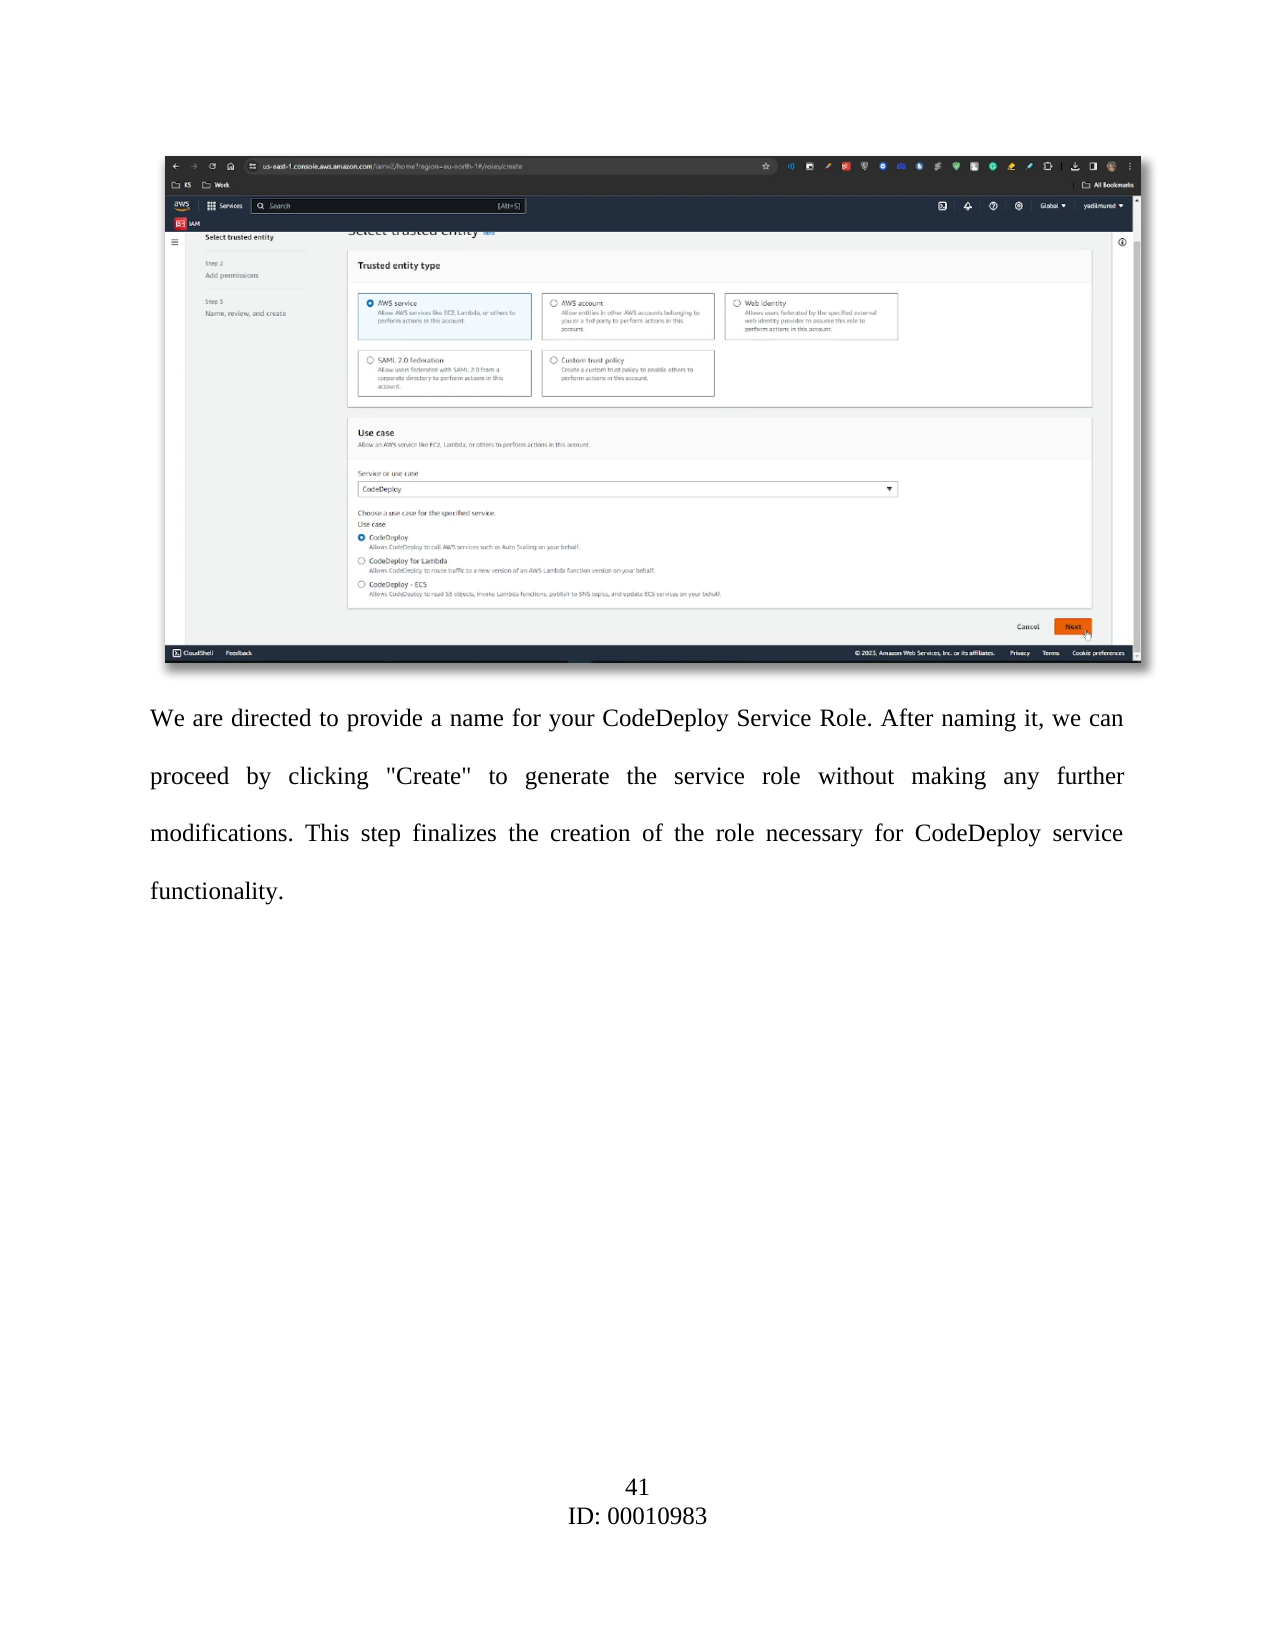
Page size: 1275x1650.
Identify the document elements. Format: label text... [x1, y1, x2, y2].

picture [165, 156, 1141, 663]
text We are directed to provide a name for your CodeDeploy Service Role. After naming it, we can proceed by clicking "Create" to generate the service role without making any further modifications. This step finalizes the creation of the role necessary for CodeDeploy service functionality. [150, 703, 1125, 904]
